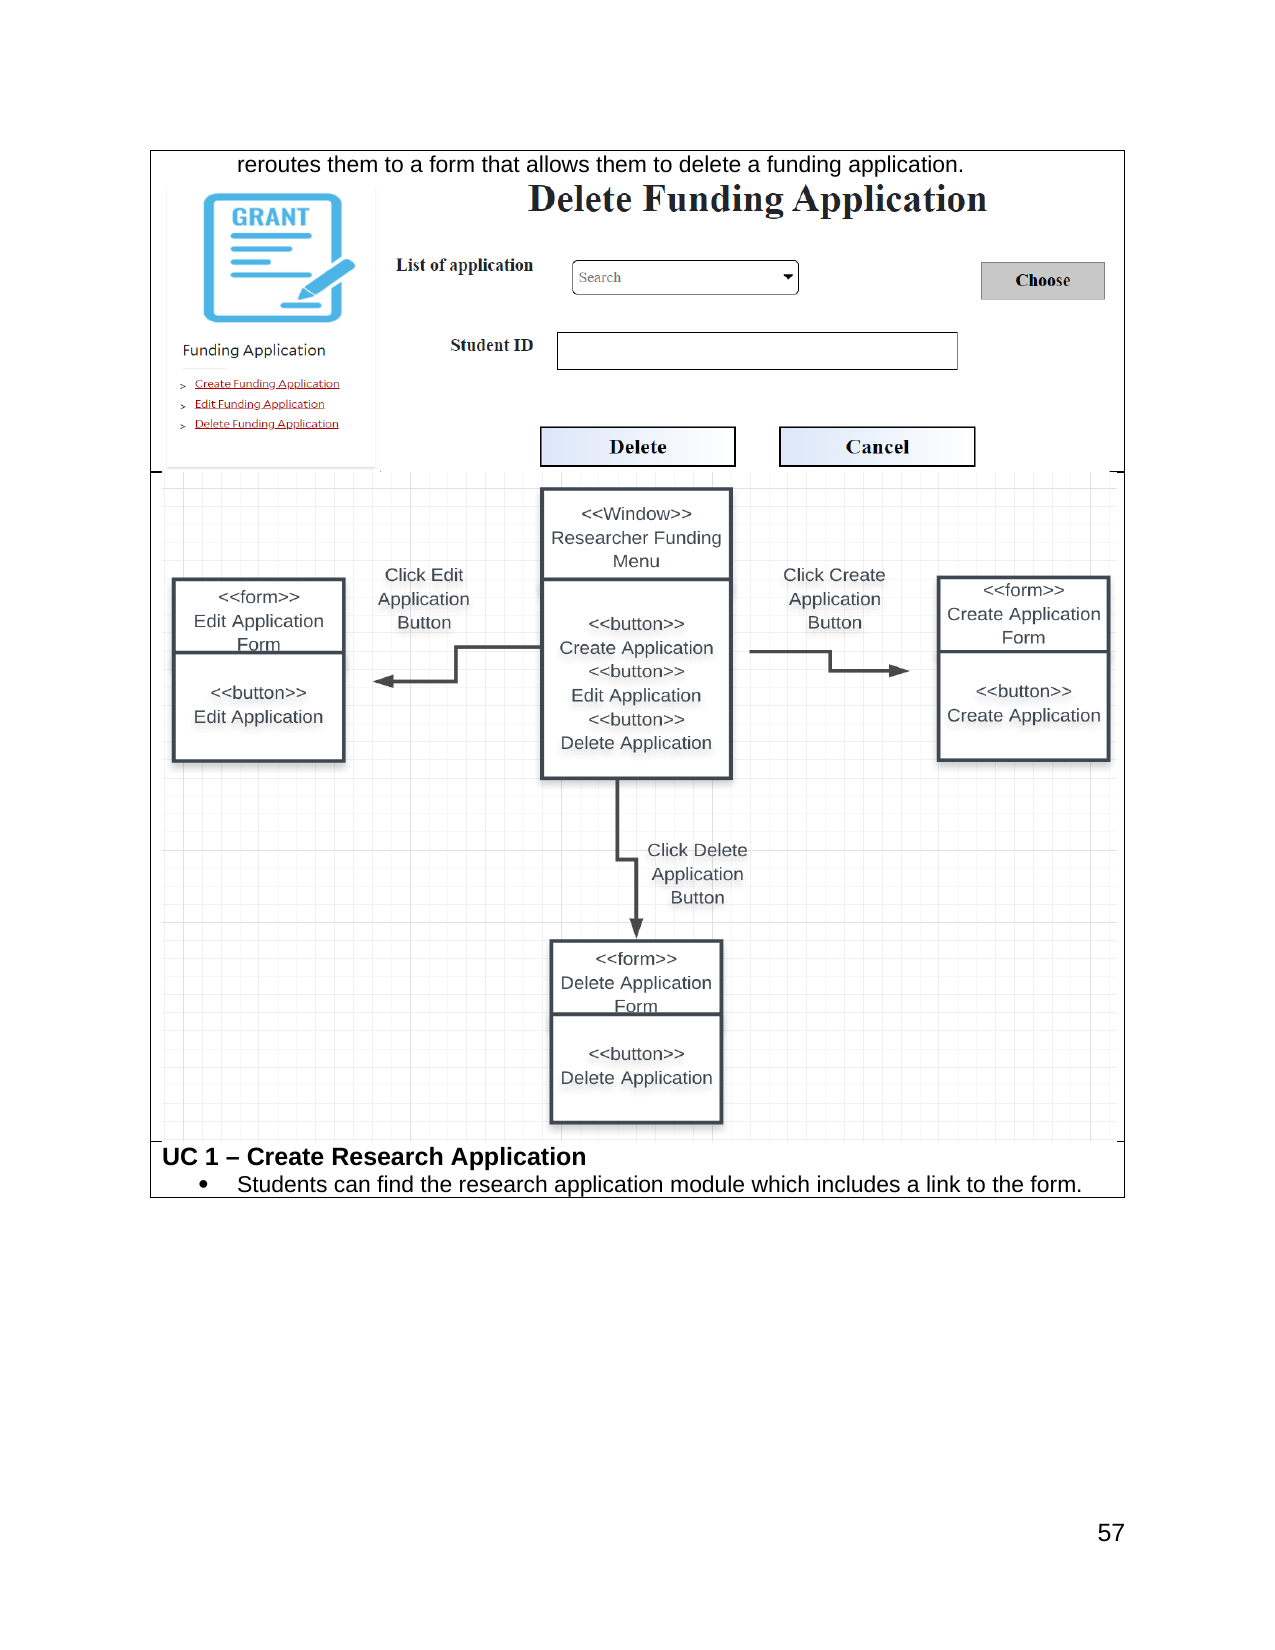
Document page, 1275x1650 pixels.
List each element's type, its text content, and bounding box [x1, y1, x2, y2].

table_cell UC 1 – Create Research Application Students can find the research application module which includes a link to the form. [151, 1142, 1124, 1197]
table_cell [1117, 473, 1124, 1141]
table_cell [151, 151, 1124, 471]
table_cell [151, 473, 161, 1141]
picture [161, 177, 1117, 1142]
